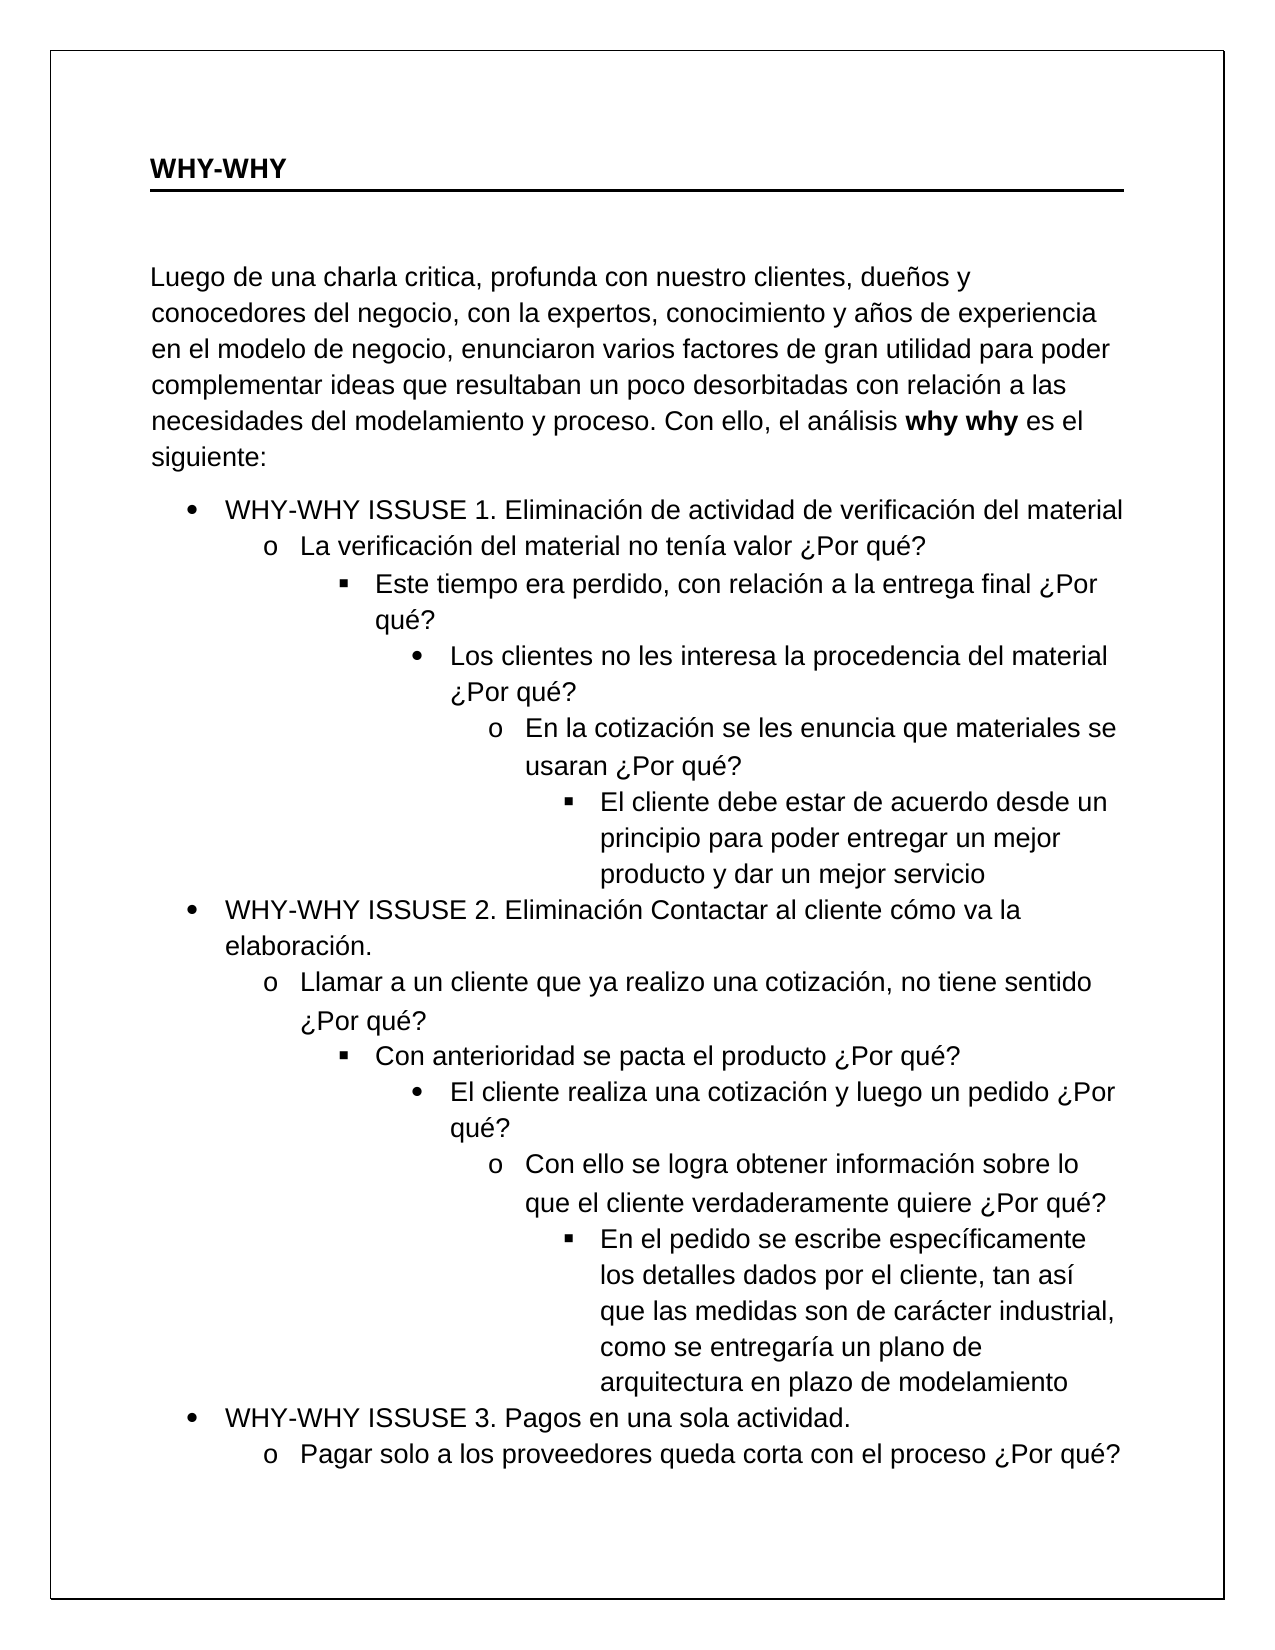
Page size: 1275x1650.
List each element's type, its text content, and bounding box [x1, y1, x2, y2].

list En el pedido se escribe específicamente los detalles dados por el cliente, tan así que las medidas son de carácter industrial, como se entregaría un plano de arquitectura en plazo de modelamiento [562, 1223, 1124, 1398]
list Los clientes no les interesa la procedencia del material ¿Por qué? [412, 640, 1124, 707]
list Con ello se logra obtener información sobre lo que el cliente verdaderamente quiere ¿Por qué? [487, 1148, 1124, 1218]
list Este tiempo era perdido, con relación a la entrega final ¿Por qué? [337, 568, 1124, 636]
list Con anterioridad se pacta el producto ¿Por qué? [337, 1040, 1124, 1072]
text WHY-WHY [150, 150, 1124, 189]
list La verificación del material no tenía valor ¿Por qué? [262, 530, 1124, 563]
text Luego de una charla critica, profunda con nuestro clientes, dueños y conocedores del negocio, con la expertos, conocimiento y años de experiencia en el modelo de negocio, enunciaron varios factores de gran utilidad para poder complementar ideas que resultaban un poco desorbitadas con relación a las necesidades del modelamiento y proceso. Con ello, el análisis why why es el siguiente: [150, 261, 1124, 472]
list WHY-WHY ISSUSE 1. Eliminación de actividad de verificación del material [187, 494, 1124, 525]
list Llamar a un cliente que ya realizo una cotización, no tiene sentido ¿Por qué? [262, 966, 1124, 1036]
list WHY-WHY ISSUSE 3. Pagos en una sola actividad. [187, 1402, 1124, 1434]
list En la cotización se les enuncia que materiales se usaran ¿Por qué? [487, 712, 1124, 782]
list WHY-WHY ISSUSE 2. Eliminación Contactar al cliente cómo va la elaboración. [187, 894, 1124, 962]
list Pagar solo a los proveedores queda corta con el proceso ¿Por qué? [262, 1438, 1124, 1472]
list El cliente debe estar de acuerdo desde un principio para poder entregar un mejor producto y dar un mejor servicio [562, 786, 1124, 889]
list El cliente realiza una cotización y luego un pedido ¿Por qué? [412, 1076, 1124, 1144]
